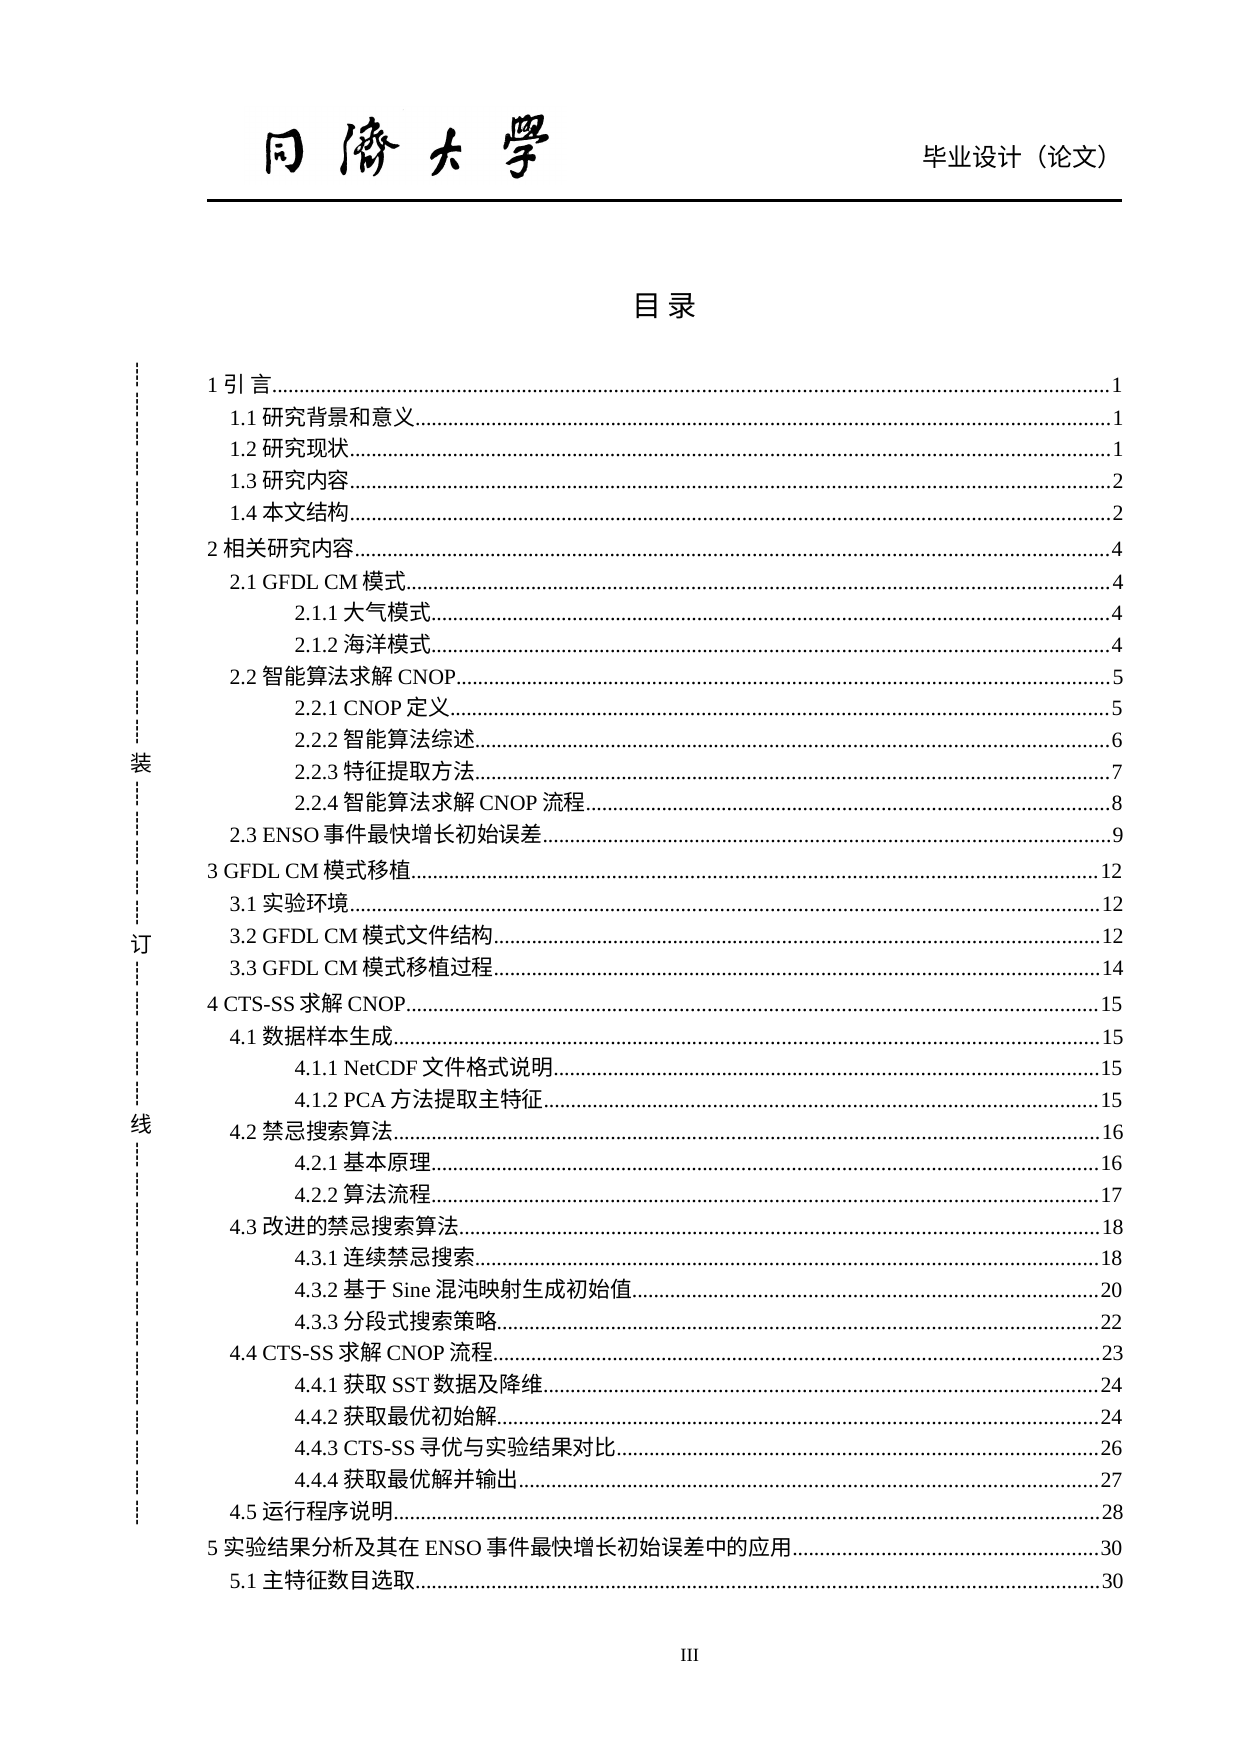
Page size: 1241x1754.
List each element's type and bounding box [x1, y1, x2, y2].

picture [244, 106, 567, 185]
